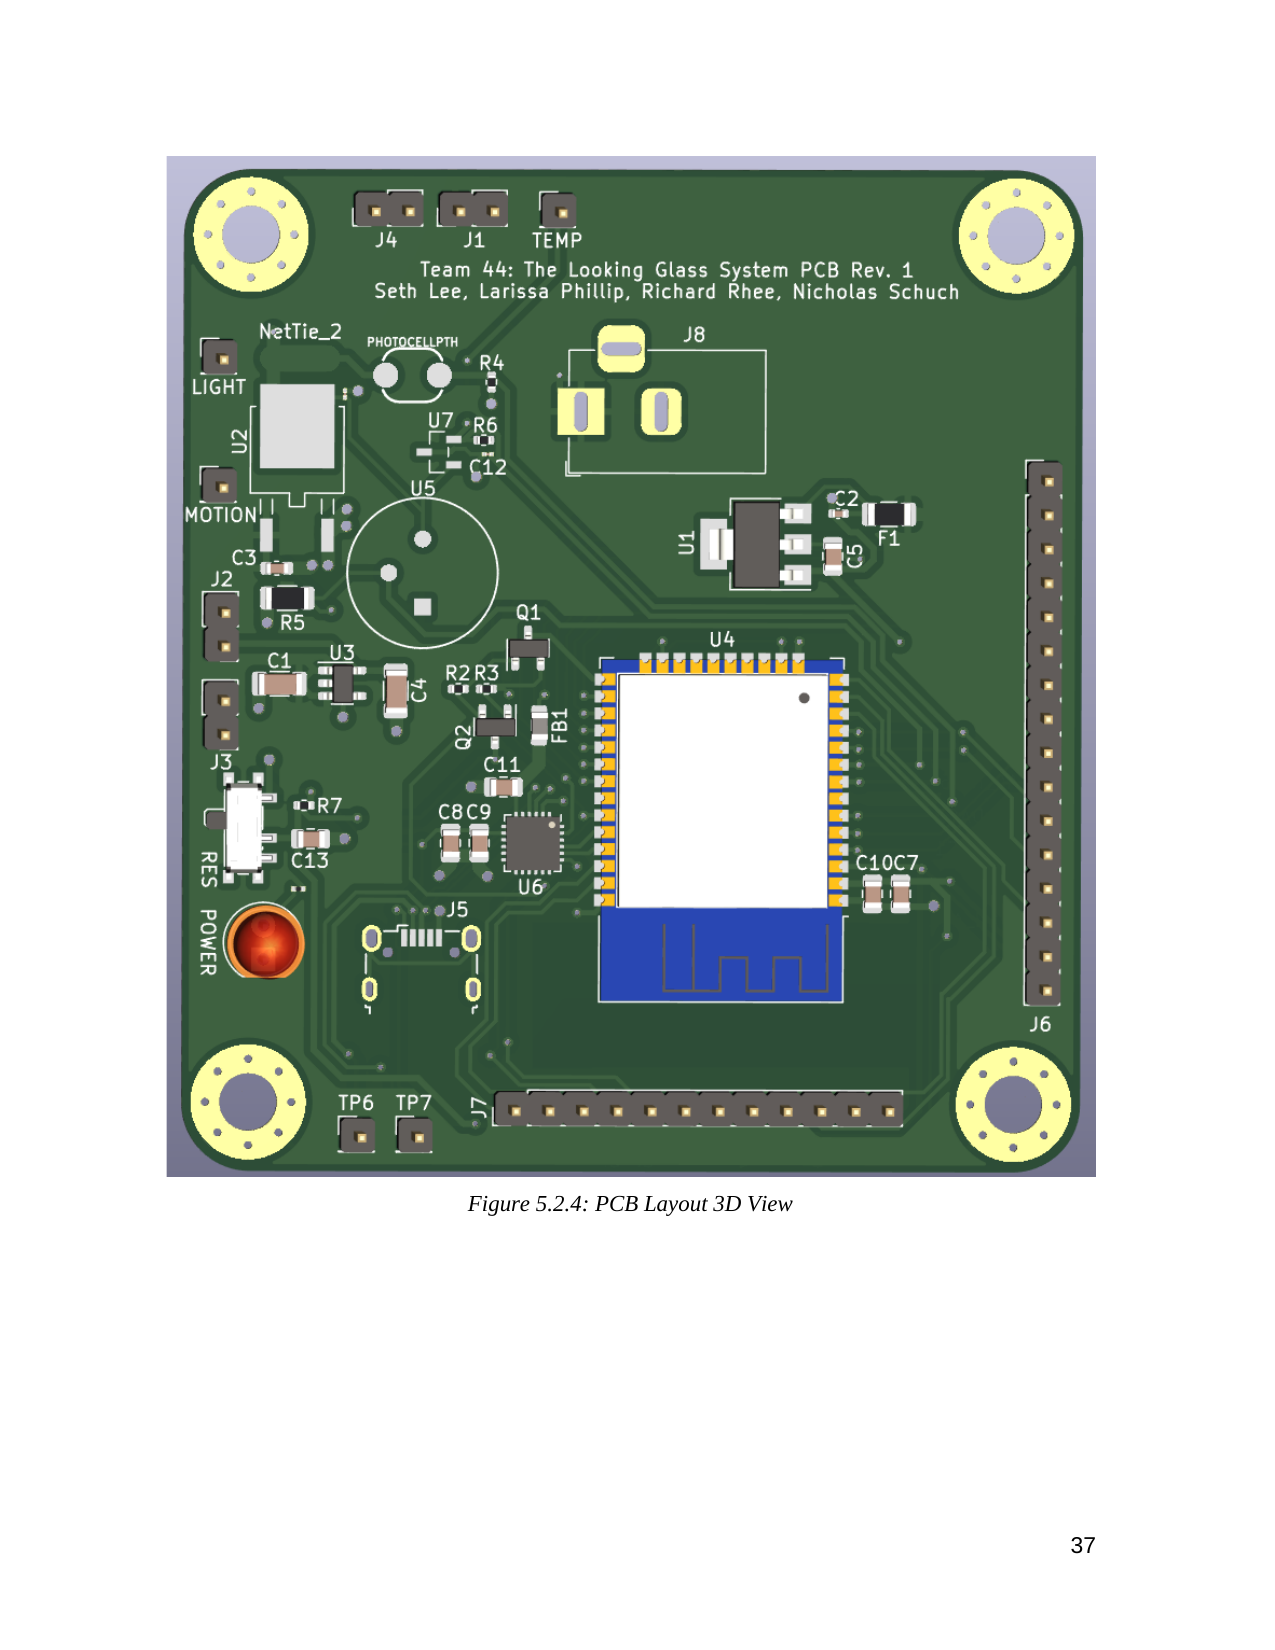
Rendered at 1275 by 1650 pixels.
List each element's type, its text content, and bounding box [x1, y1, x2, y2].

text Figure 5.2.4: PCB Layout 3D View [167, 1189, 1096, 1216]
picture [166, 156, 1096, 1177]
